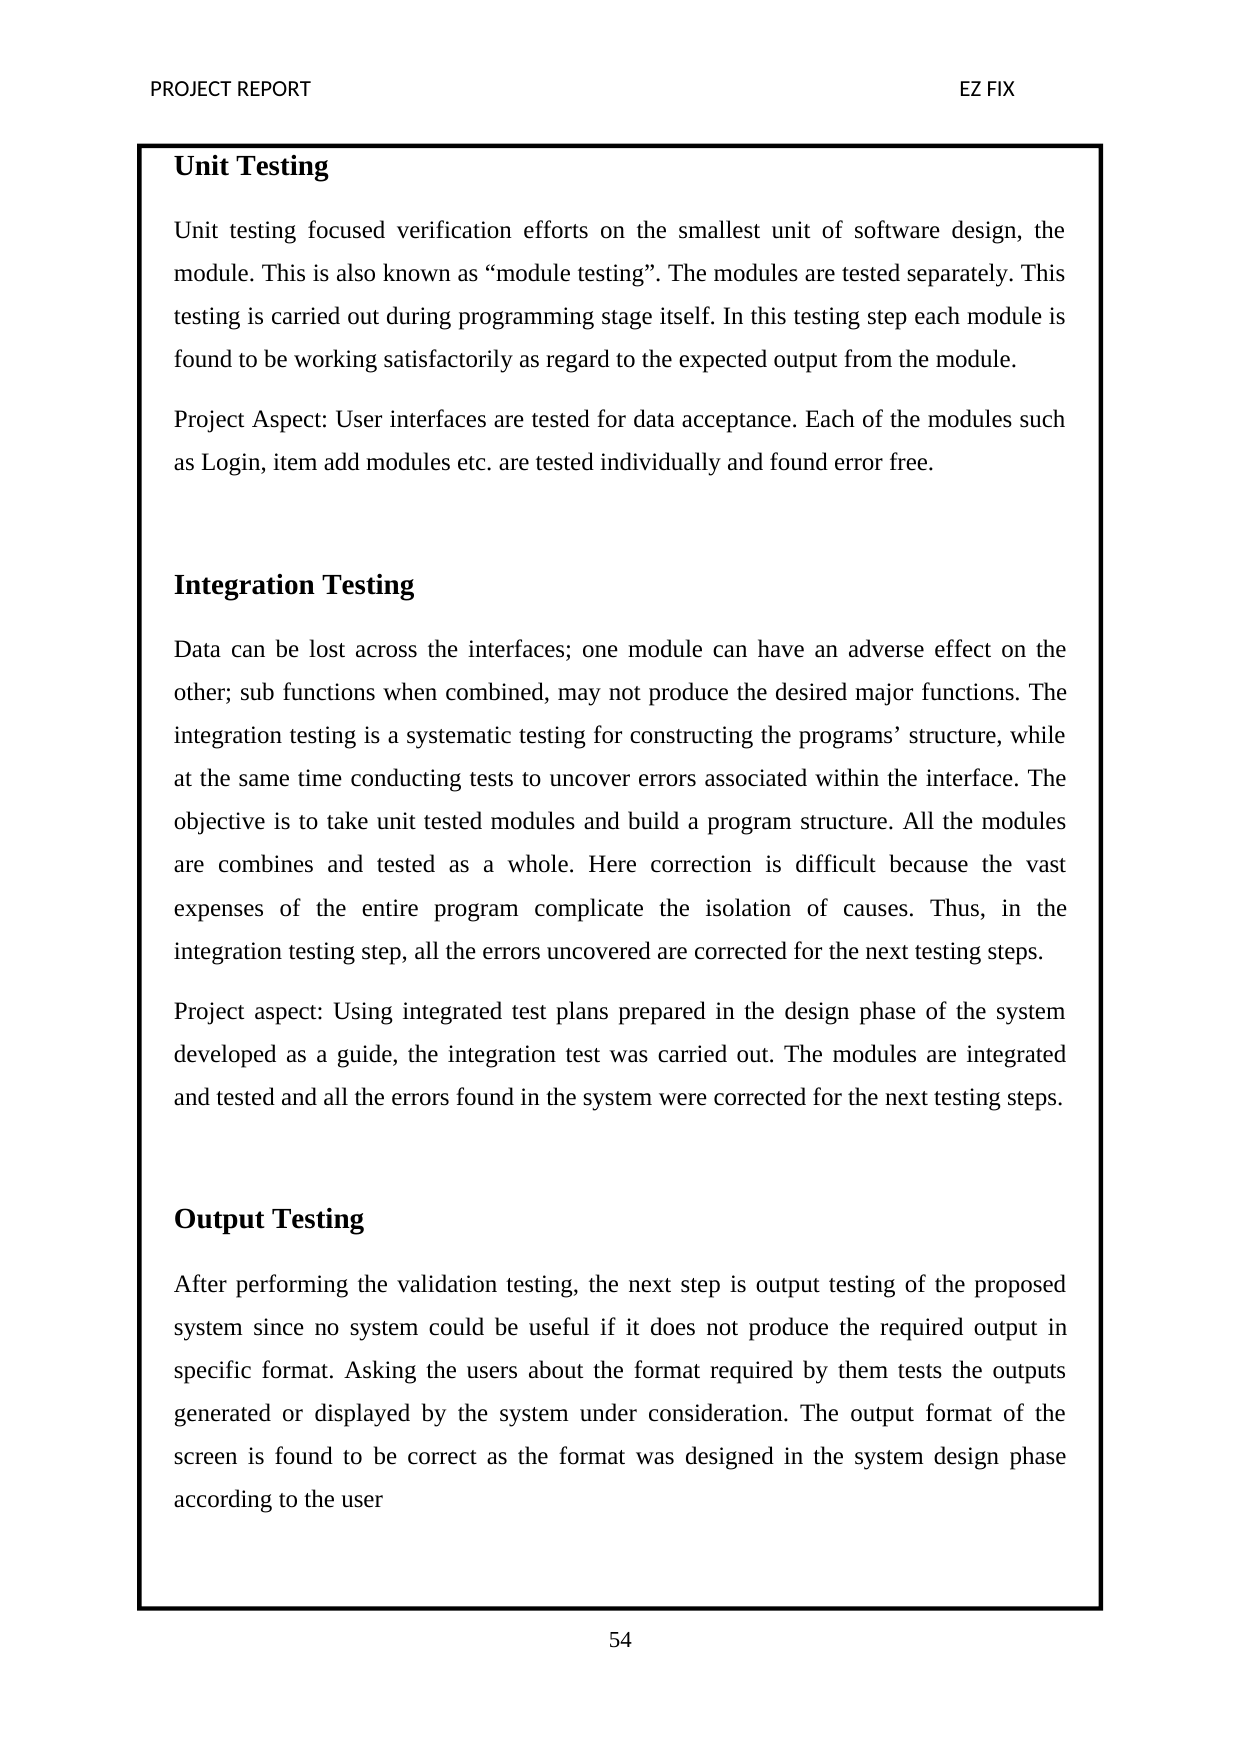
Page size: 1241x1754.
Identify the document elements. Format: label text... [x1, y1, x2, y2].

text Project Aspect: User interfaces are tested for data acceptance. Each of the modules such as Login, item add modules etc. are tested individually and found error free. [174, 404, 1067, 476]
text After performing the validation testing, the next step is output testing of the proposed system since no system could be useful if it does not produce the required output in specific format. Asking the users about the format required by them tests the outputs generated or displayed by the system under consideration. The output format of the screen is found to be correct as the format was designed in the system design phase according to the user [174, 1269, 1067, 1513]
text Unit testing focused verification efforts on the smallest unit of software design, the module. This is also known as “module testing”. The modules are tested separately. This testing is carried out during programming stage itself. In this testing step each module is found to be working satisfactorily as regard to the expected output from the module. [174, 215, 1067, 373]
subtitle Unit Testing [174, 148, 1082, 182]
subtitle Integration Testing [174, 567, 1082, 601]
text Data can be lost across the interfaces; one module can have an adverse effect on the other; sub functions when combined, may not produce the desired major functions. The integration testing is a systematic testing for constructing the programs’ structure, while at the same time conducting tests to uncover errors associated within the interface. The objective is to take unit tested modules and build a program structure. All the modules are combines and tested as a whole. Here correction is difficult because the vast expenses of the entire program complicate the isolation of causes. Thus, in the integration testing step, all the errors uncovered are corrected for the next testing steps. [174, 634, 1067, 964]
subtitle Output Testing [174, 1202, 1082, 1235]
text Project aspect: Using integrated test plans prepared in the design phase of the system developed as a guide, the integration test was carried out. The modules are integrated and tested and all the errors found in the system were corrected for the next testing steps. [174, 996, 1067, 1111]
